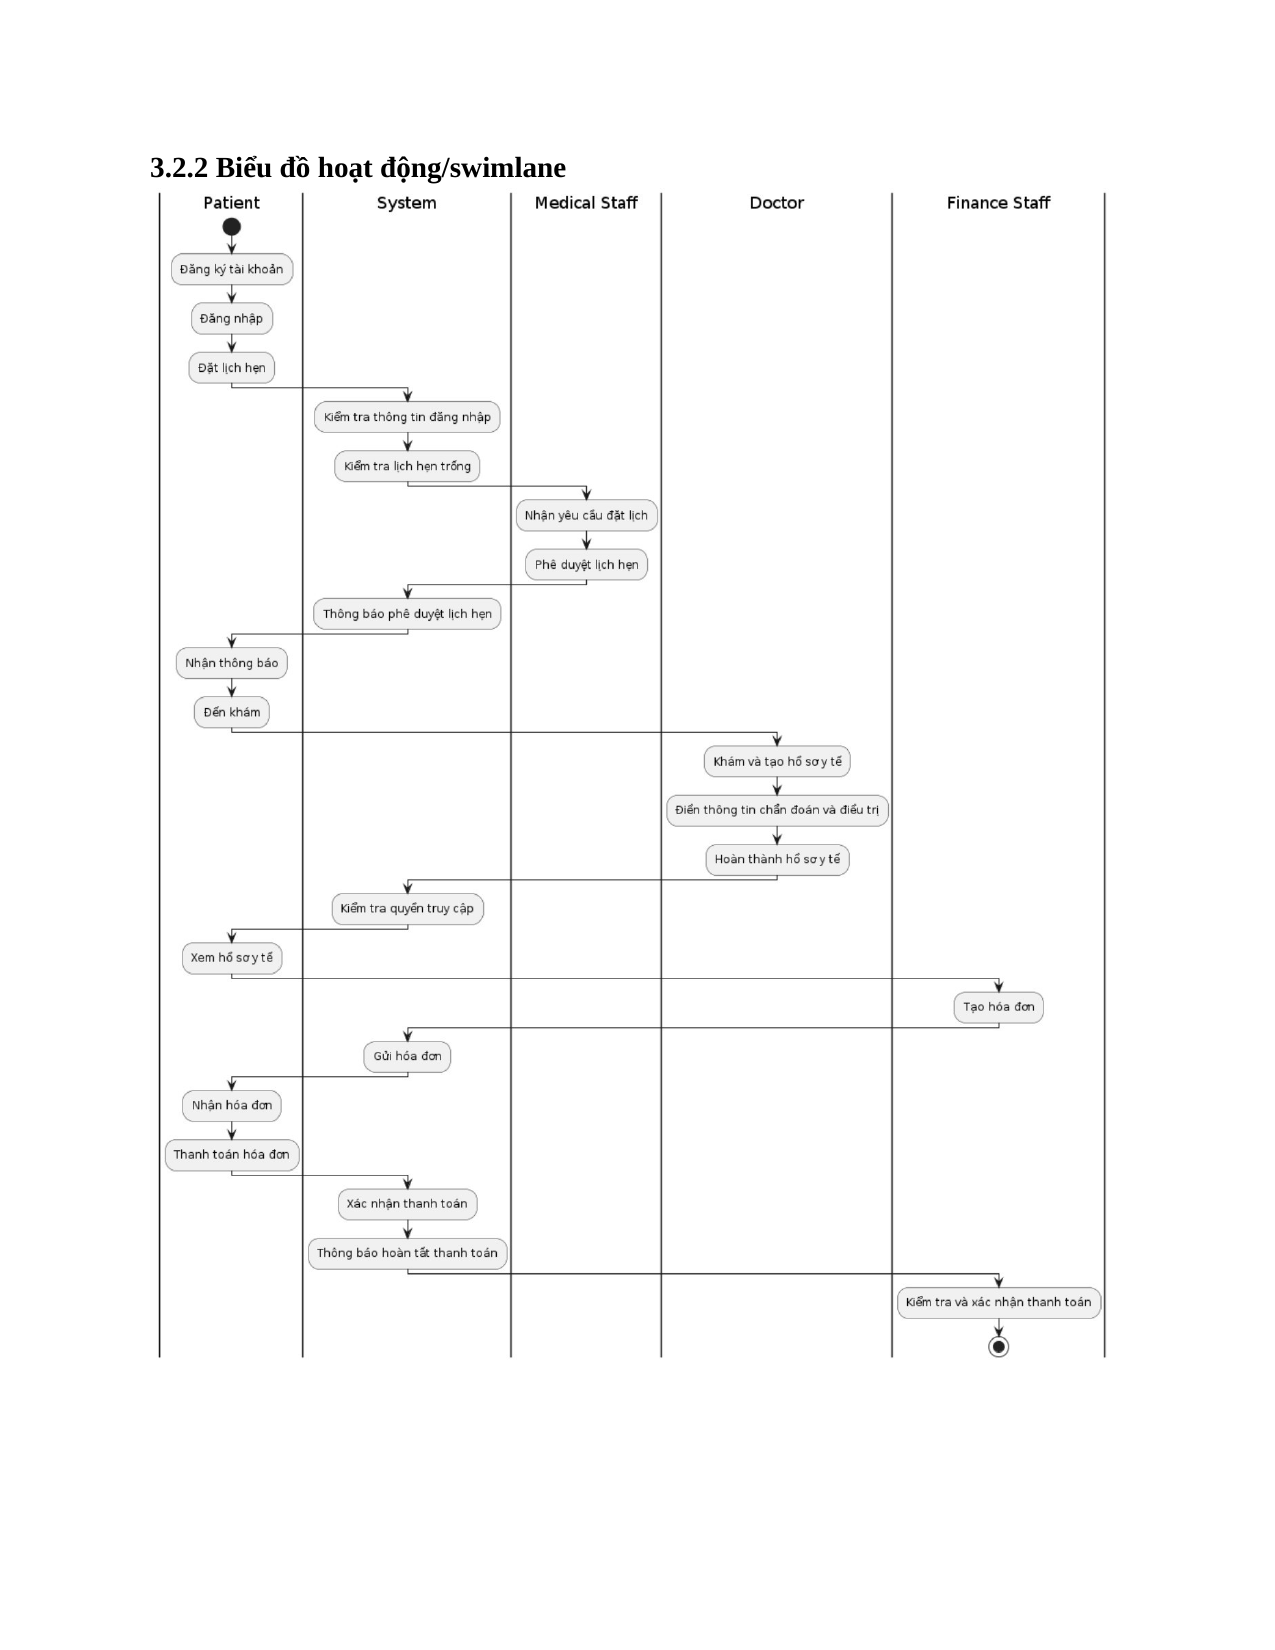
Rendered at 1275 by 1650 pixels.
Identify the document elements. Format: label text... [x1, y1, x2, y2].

picture [150, 188, 1125, 1366]
subtitle 3.2.2 Biểu đồ hoạt động/swimlane [150, 150, 1125, 183]
